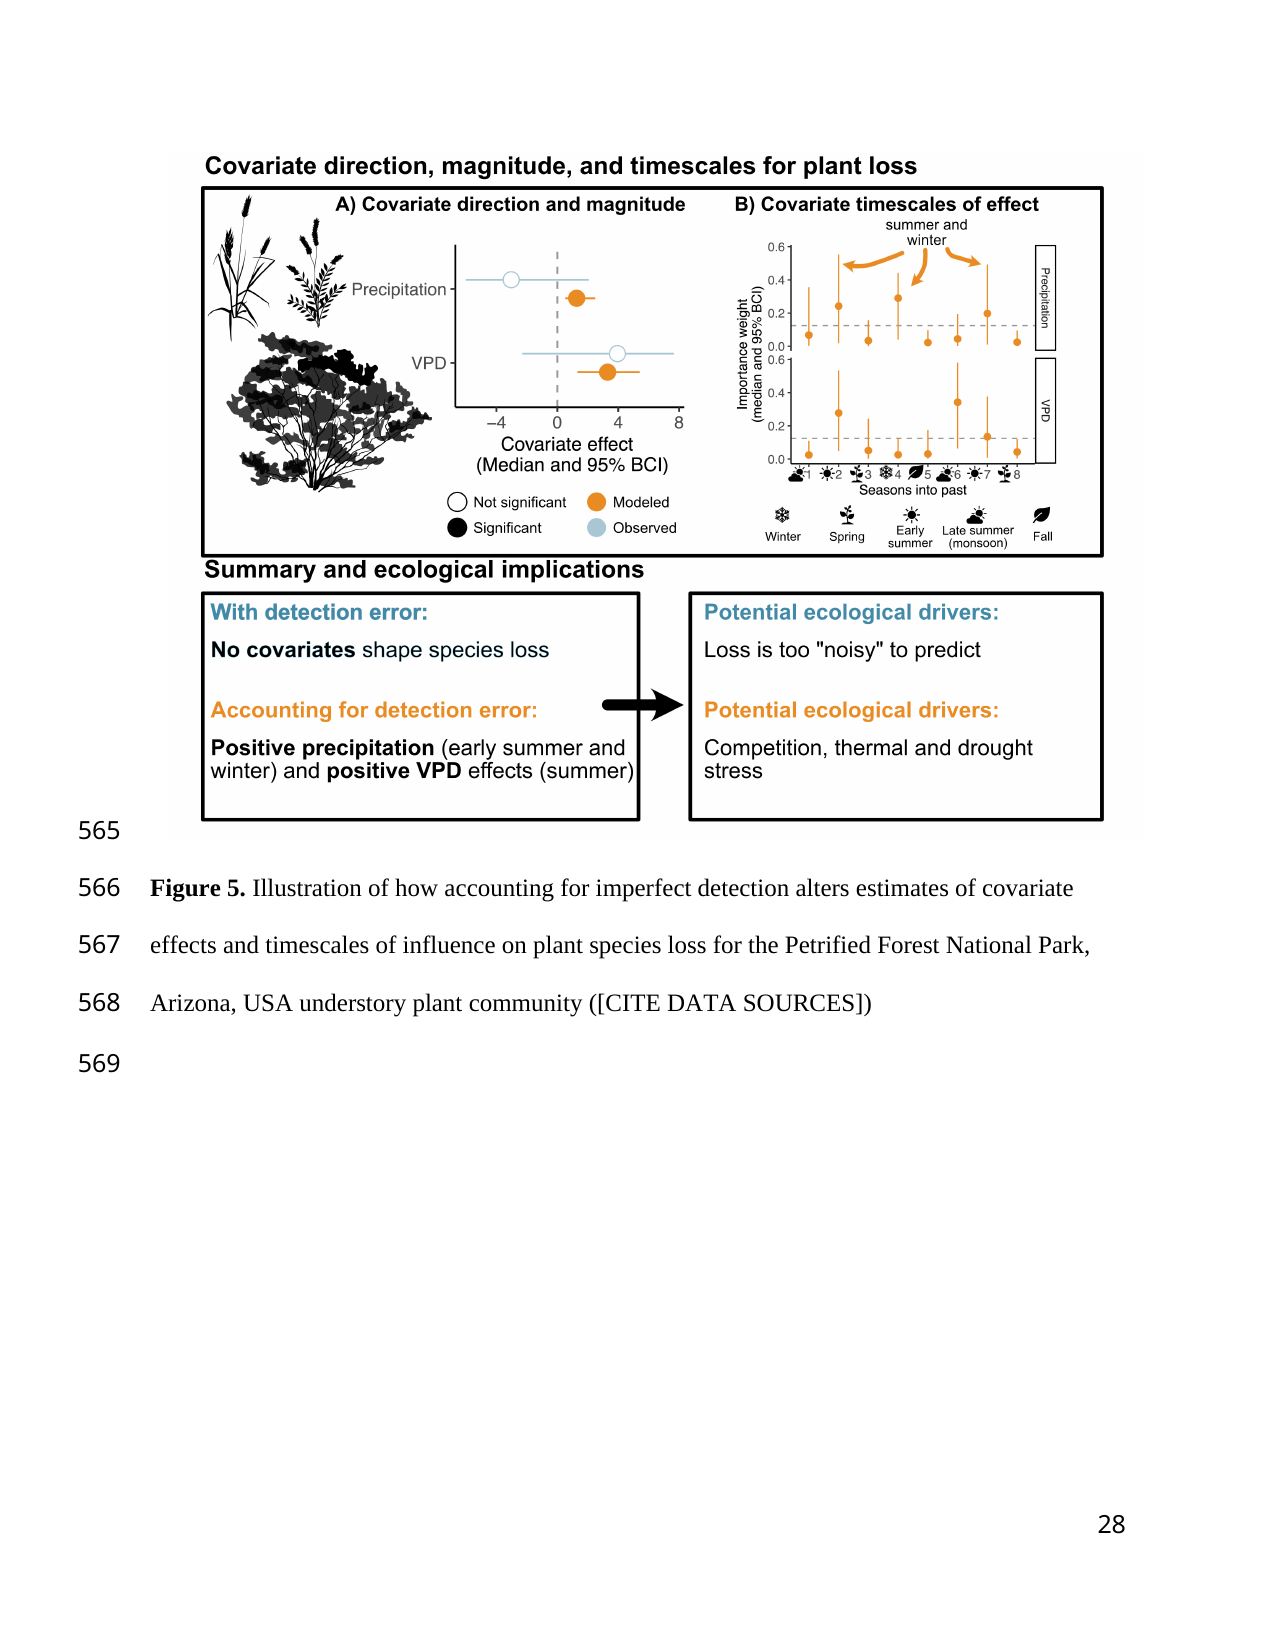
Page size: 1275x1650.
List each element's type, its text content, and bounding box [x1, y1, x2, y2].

text Figure 5. Illustration of how accounting for imperfect detection alters estimates of covariate effects and timescales of influence on plant species loss for the Petrified Forest National Park, Arizona, USA understory plant community ([CITE DATA SOURCES]) [150, 873, 1125, 1017]
